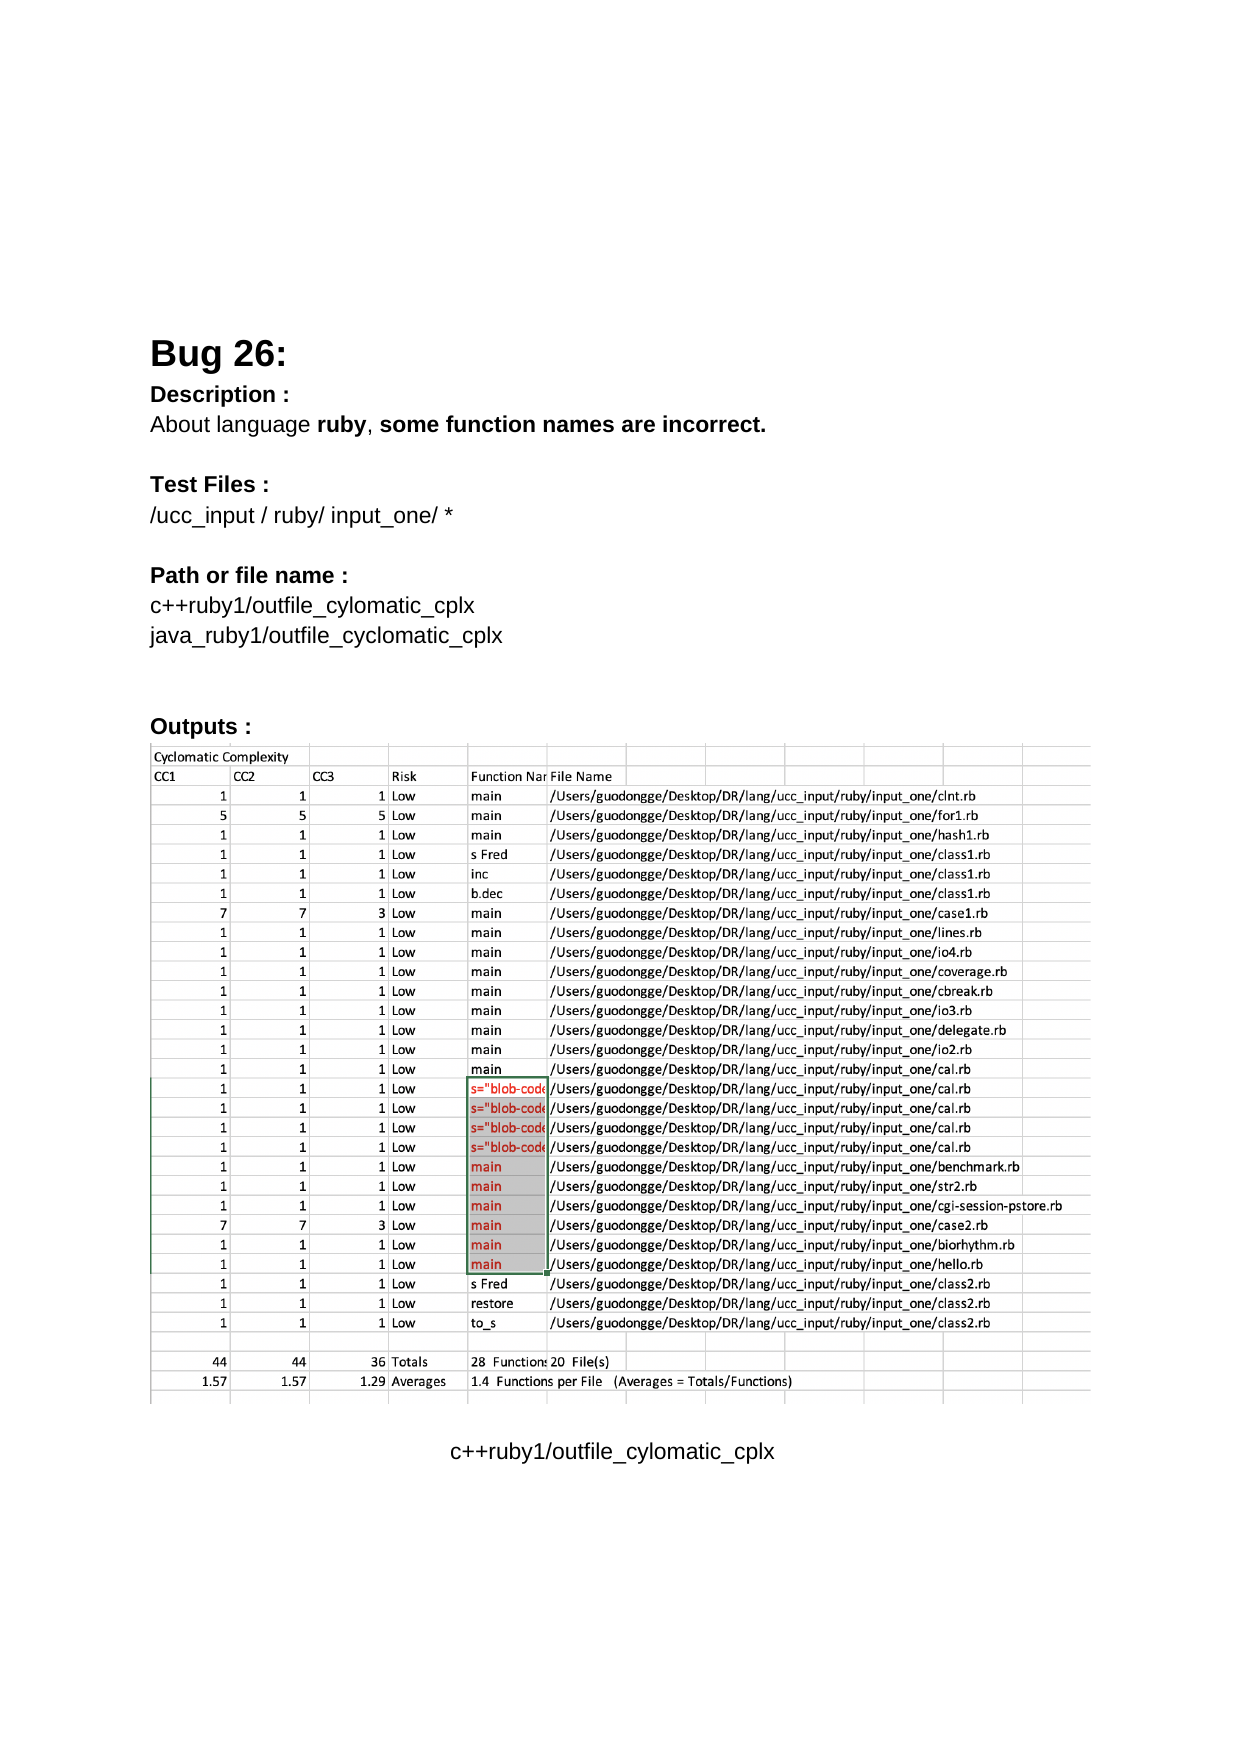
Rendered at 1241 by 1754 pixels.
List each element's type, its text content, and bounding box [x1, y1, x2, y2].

picture [150, 743, 1091, 1404]
text c++ruby1/outfile_cylomatic_cplx [150, 592, 1090, 619]
text About language ruby, some function names are incorrect. [150, 411, 1090, 437]
text Description : [150, 381, 1090, 407]
text Outputs : [150, 713, 1090, 739]
text c++ruby1/outfile_cylomatic_cplx [375, 1438, 1090, 1464]
text /ucc_input / ruby/ input_one/ * [150, 502, 1090, 528]
text Bug 26: [150, 331, 1090, 374]
text java_ruby1/outfile_cyclomatic_cplx [150, 622, 1090, 649]
text Path or file name : [150, 562, 1090, 588]
text Test Files : [150, 471, 1090, 498]
